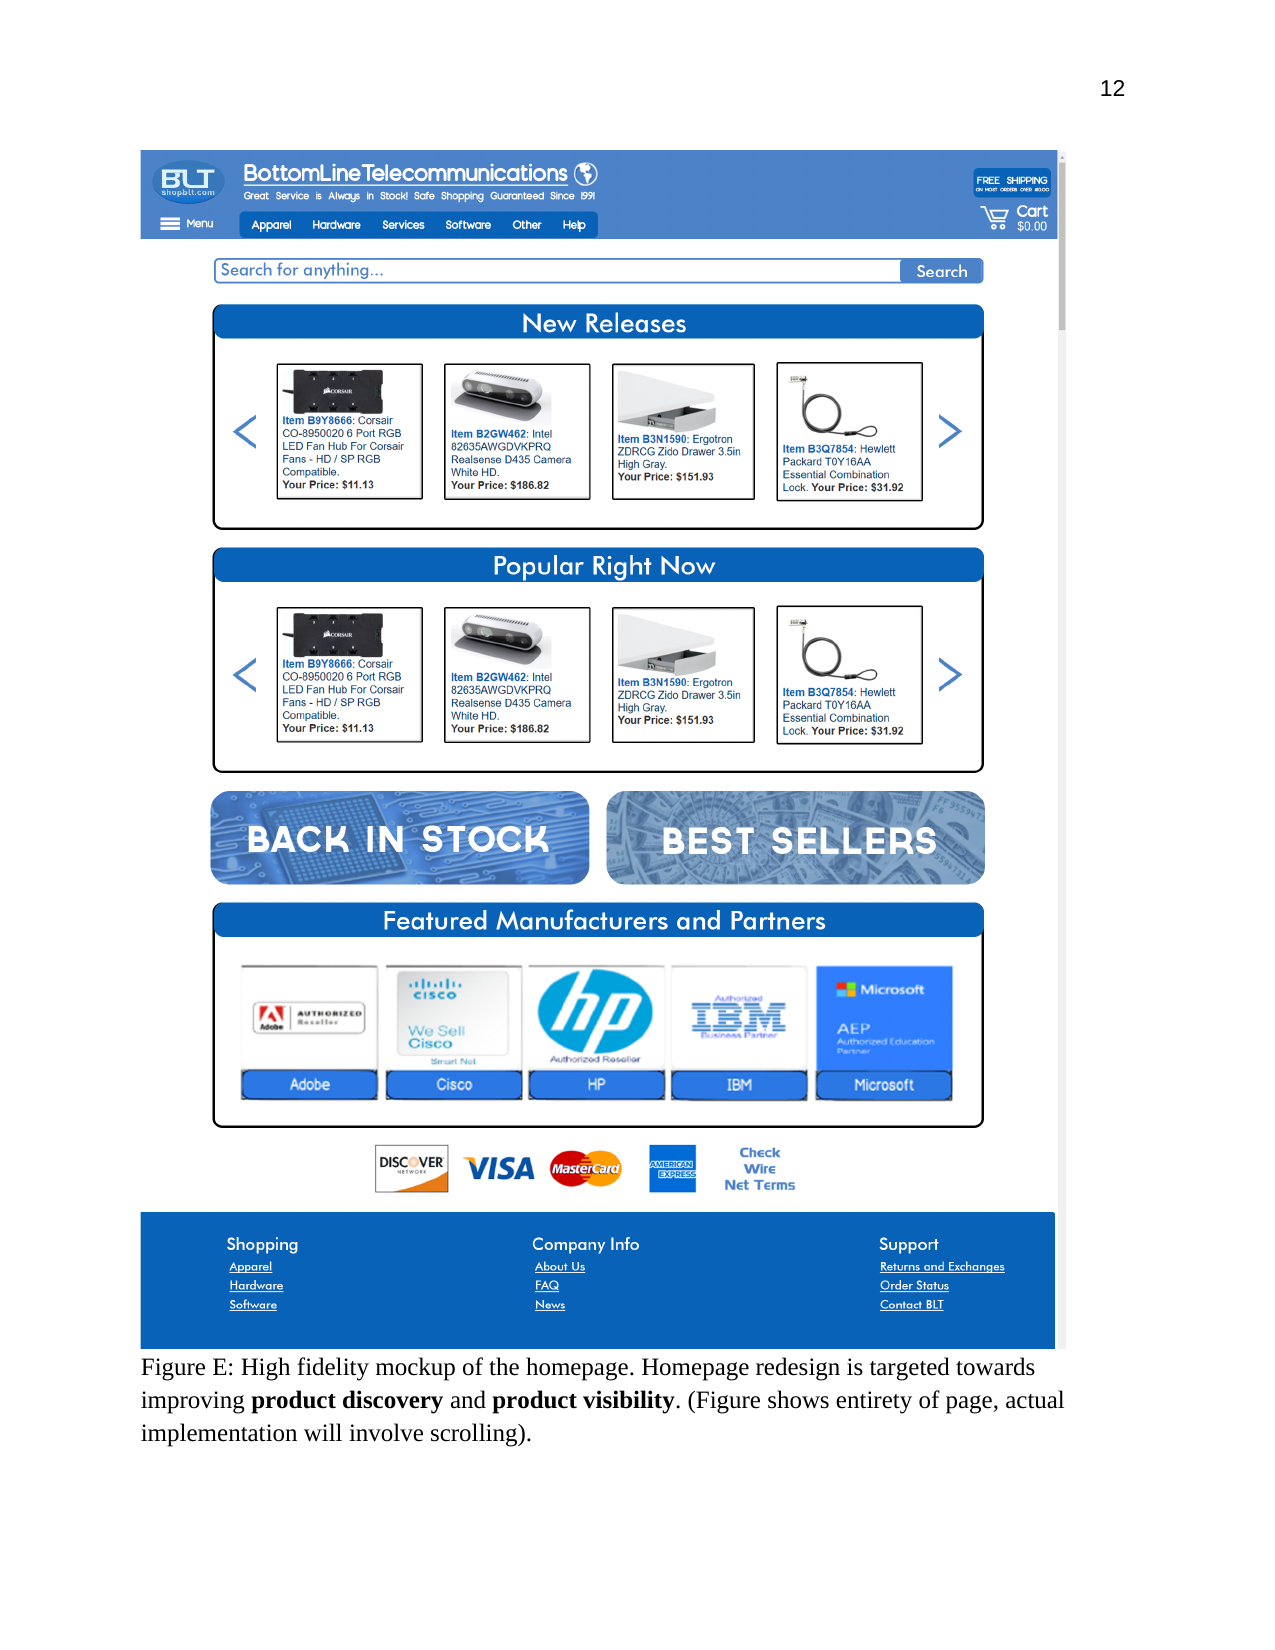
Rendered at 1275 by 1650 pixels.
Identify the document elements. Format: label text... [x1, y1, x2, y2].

text Figure E: High fidelity mockup of the homepage. Homepage redesign is targeted towards improving product discovery and product visibility. (Figure shows entirety of page, actual implementation will involve scrolling). [141, 1352, 1125, 1447]
picture [140, 150, 1066, 1349]
